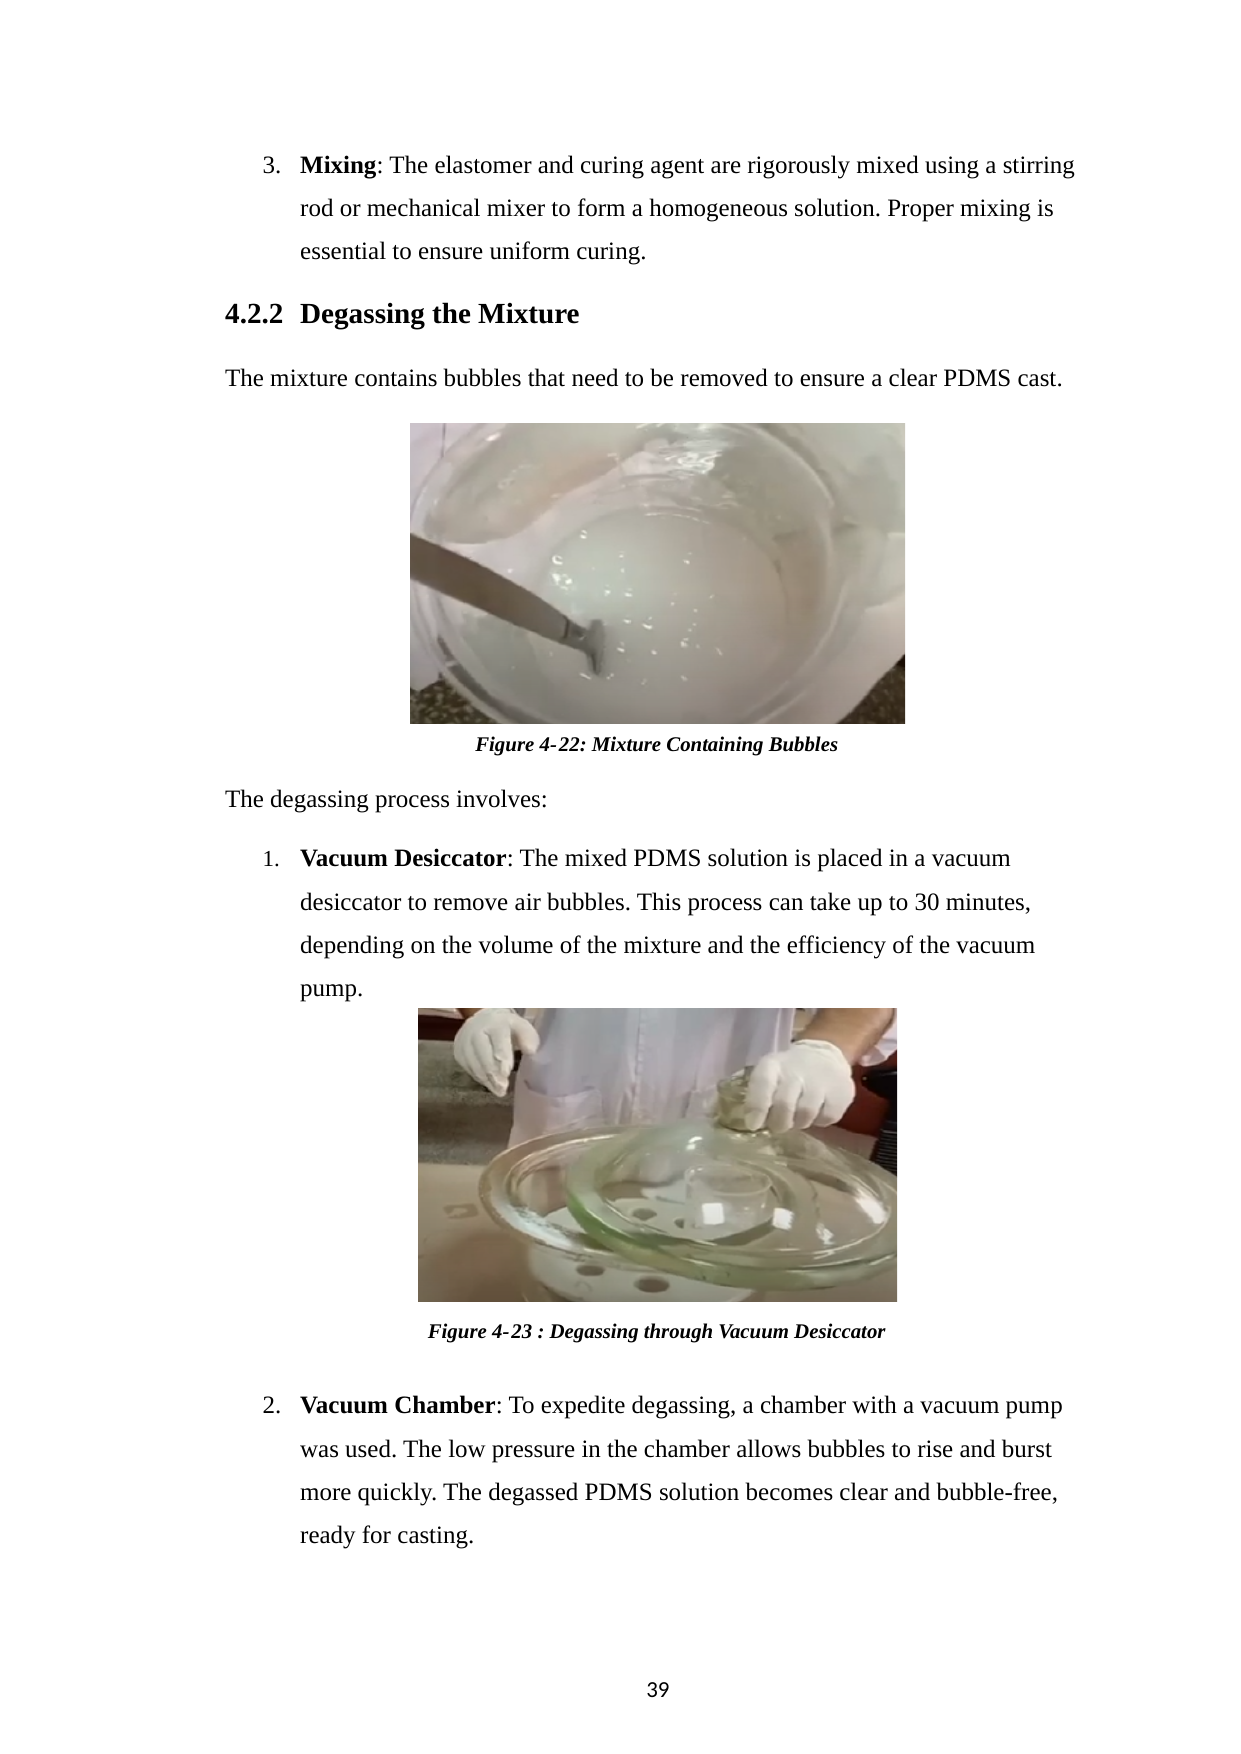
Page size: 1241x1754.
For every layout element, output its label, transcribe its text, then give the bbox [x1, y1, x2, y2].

text The mixture contains bubbles that need to be removed to ensure a clear PDMS cast. [225, 363, 1090, 392]
picture [418, 1008, 898, 1302]
list Vacuum Desiccator: The mixed PDMS solution is placed in a vacuum desiccator to remove air bubbles. This process can take up to 30 minutes, depending on the volume of the mixture and the efficiency of the vacuum pump. [262, 843, 1090, 1044]
list Mixing: The elastomer and curing agent are rigorously mixed using a stirring rod or mechanical mixer to form a homogeneous solution. Proper mixing is essential to ensure uniform curing. [262, 150, 1090, 265]
subtitle Degassing the Mixture [225, 296, 1090, 329]
picture [410, 423, 905, 724]
list Vacuum Chamber: To expedite degassing, a chamber with a vacuum pump was used. The low pressure in the chamber allows bubbles to rise and burst more quickly. The degassed PDMS solution becomes clear and bubble-free, ready for casting. [262, 1391, 1090, 1549]
text The degassing process involves: [225, 784, 1090, 812]
